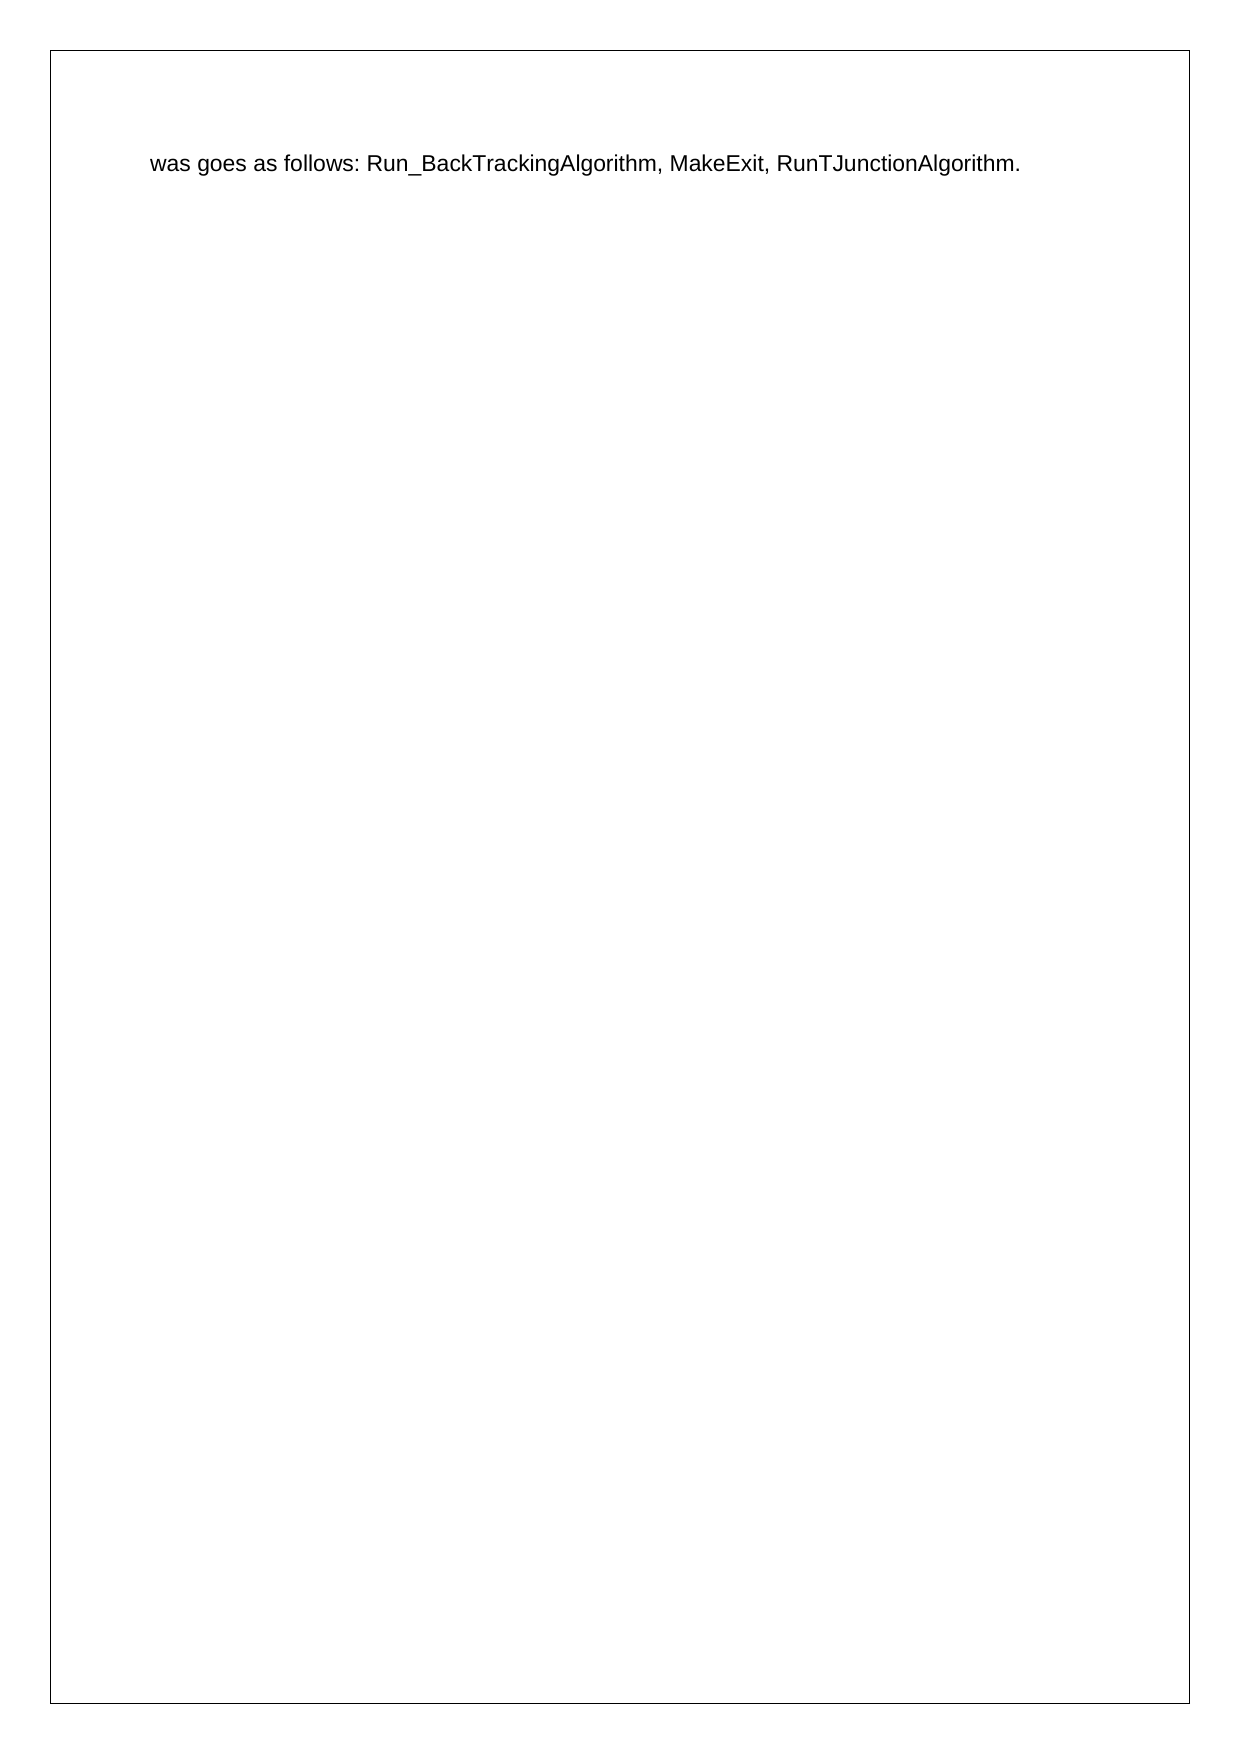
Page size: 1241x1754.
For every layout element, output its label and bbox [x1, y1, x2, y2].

text [150, 150, 1090, 205]
